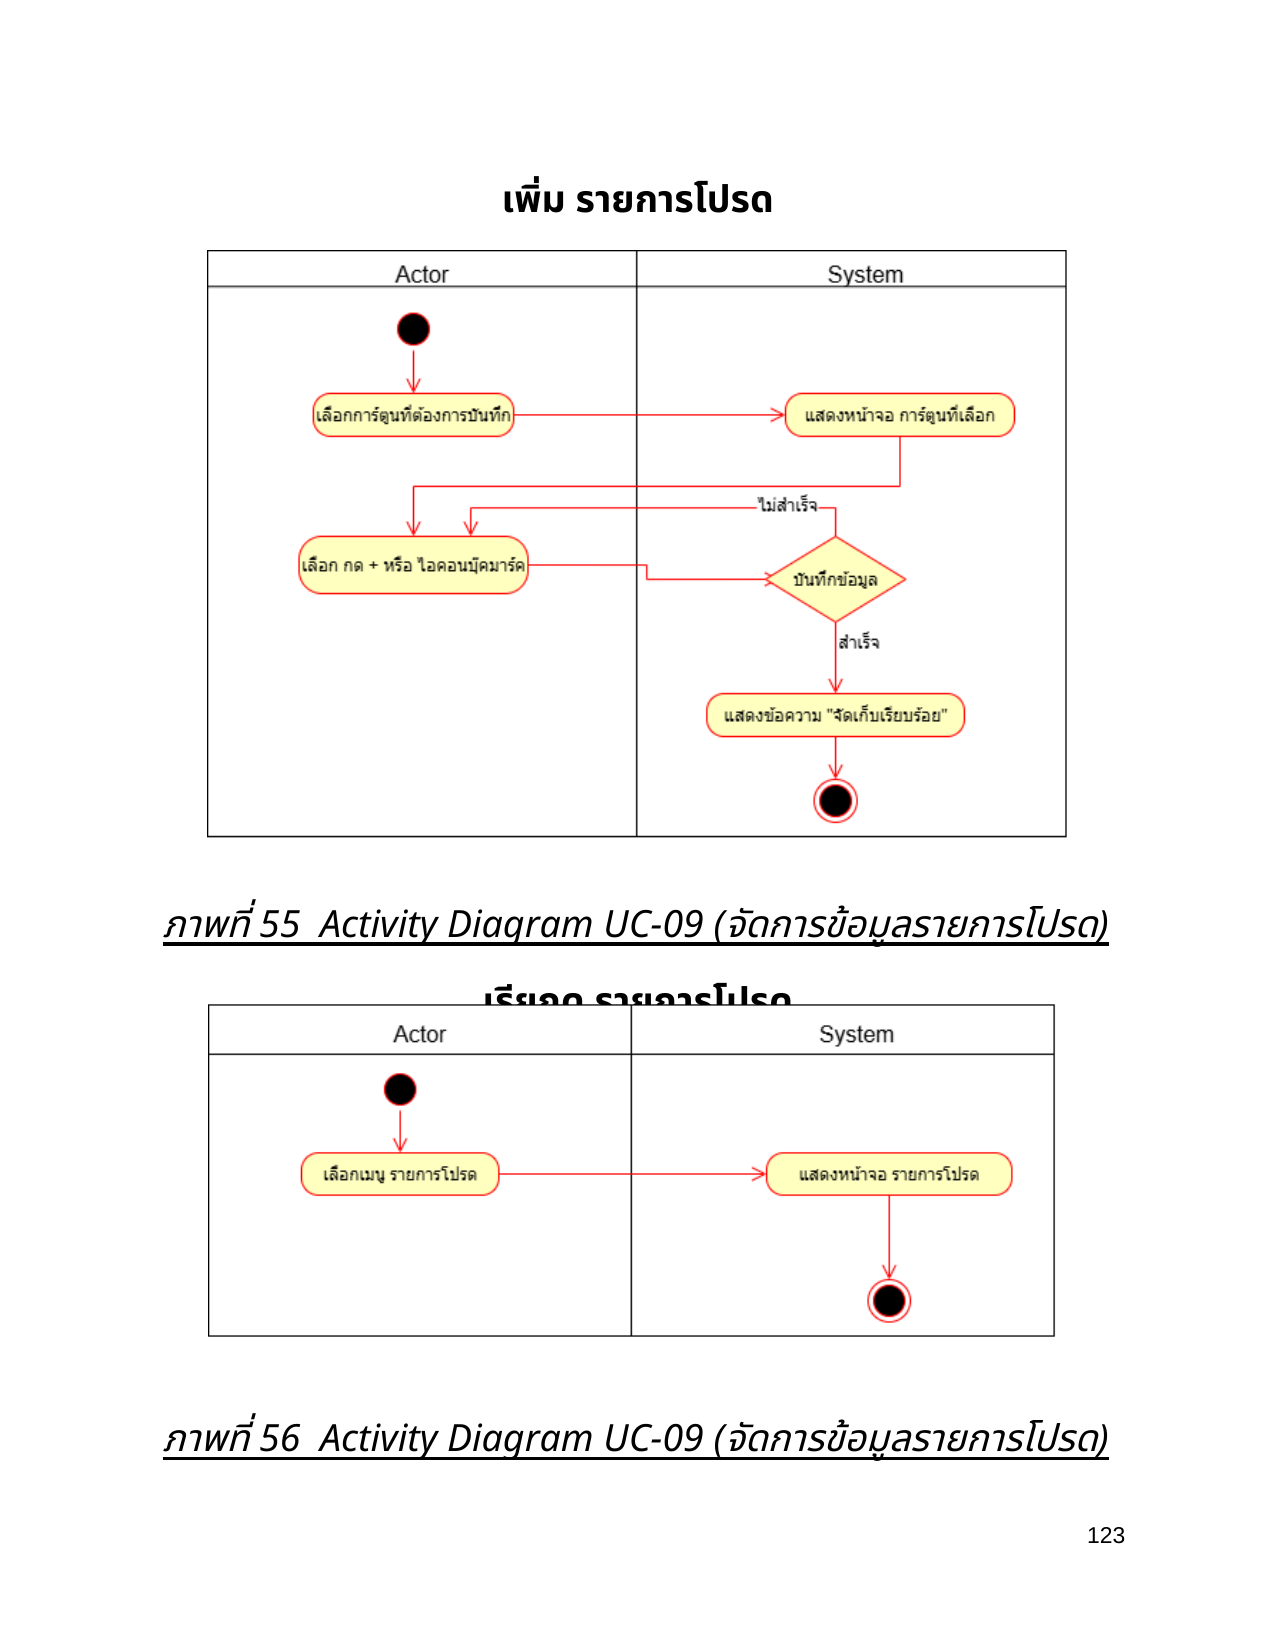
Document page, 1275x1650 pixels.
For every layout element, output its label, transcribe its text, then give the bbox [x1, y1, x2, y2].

text ภาพที่ 55 Activity Diagram UC-09 (จัดการข้อมูลรายการโปรด) [150, 897, 1125, 954]
picture [208, 992, 1067, 1344]
picture [207, 250, 1077, 845]
text เพิ่ม รายการโปรด [150, 173, 1125, 230]
text เรียกดู รายการโปรด [150, 975, 1125, 1032]
text ภาพที่ 56 Activity Diagram UC-09 (จัดการข้อมูลรายการโปรด) [150, 1412, 1125, 1469]
